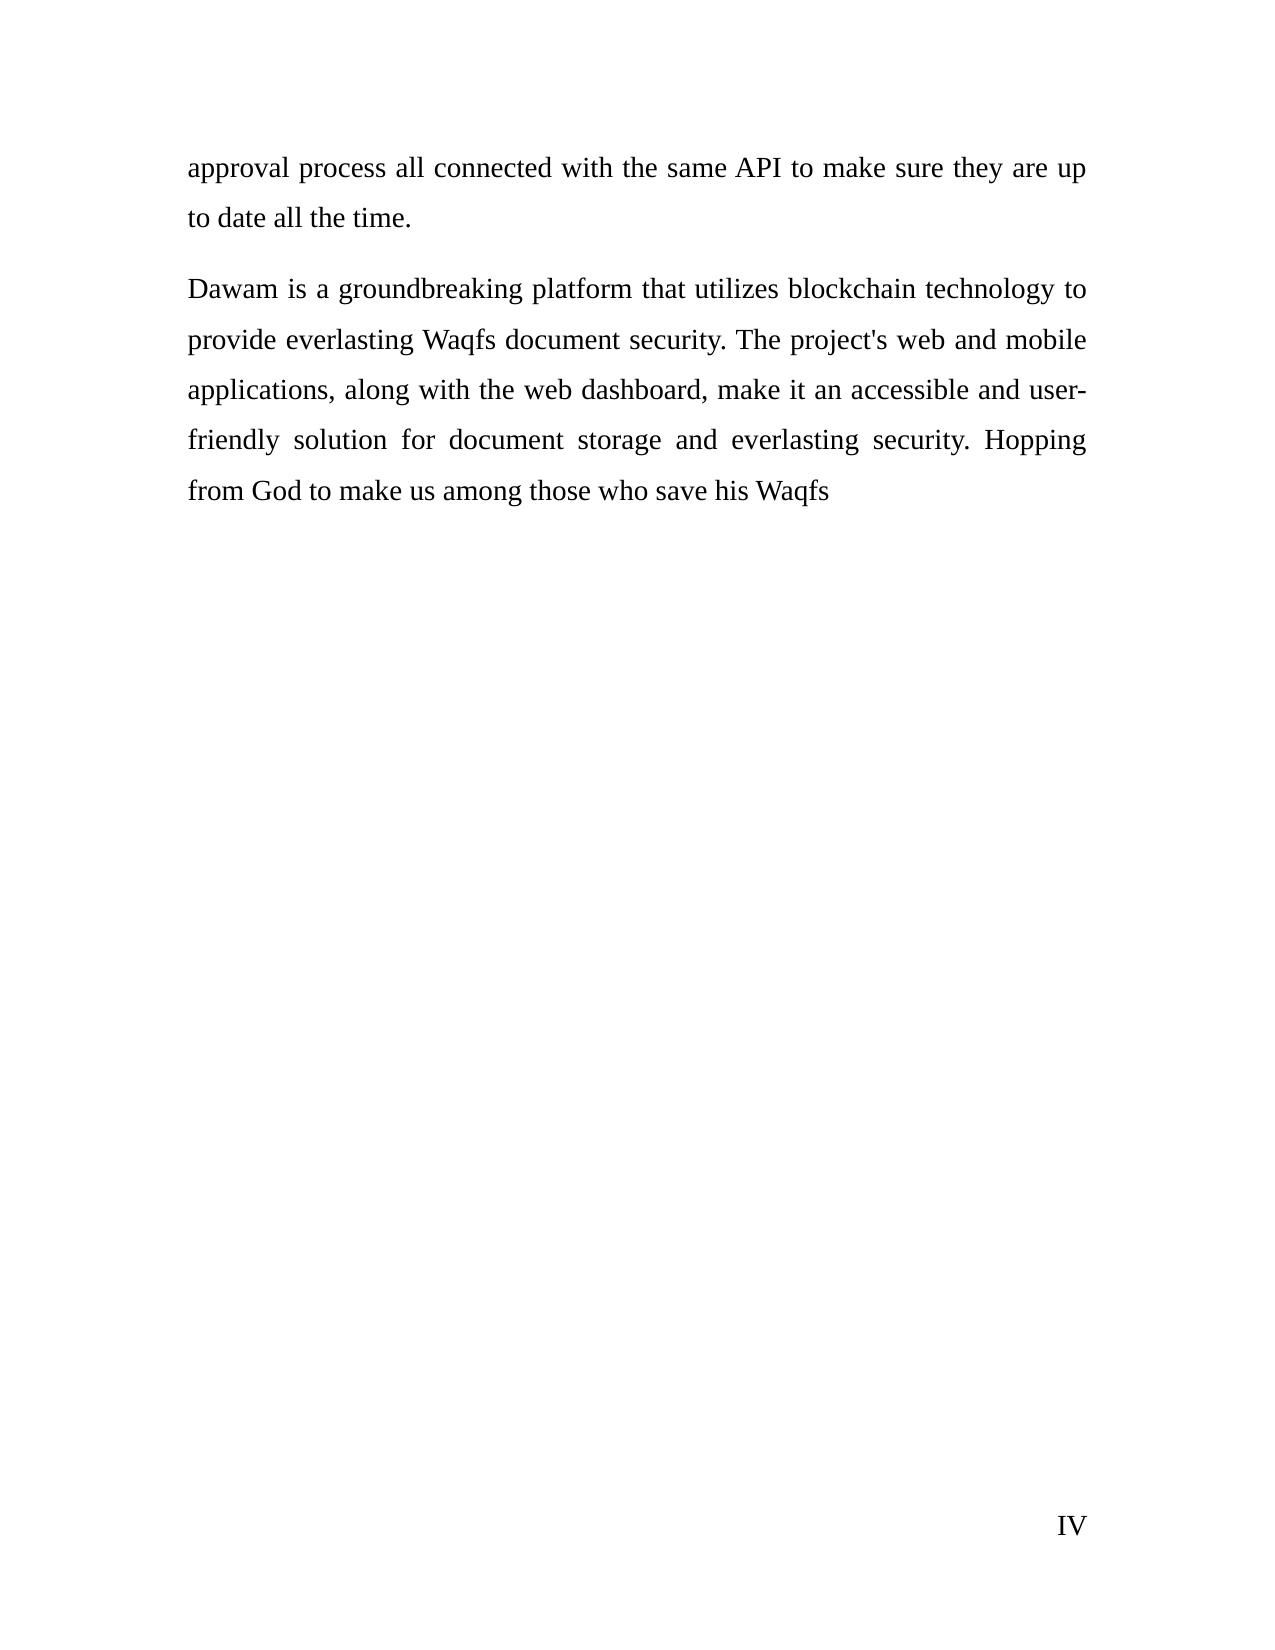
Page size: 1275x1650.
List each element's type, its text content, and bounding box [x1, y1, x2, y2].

text Dawam is a groundbreaking platform that utilizes blockchain technology to provide everlasting Waqfs document security. The project's web and mobile applications, along with the web dashboard, make it an accessible and user-friendly solution for document storage and everlasting security. Hopping from God to make us among those who save his Waqfs [187, 271, 1087, 506]
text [187, 150, 1087, 234]
